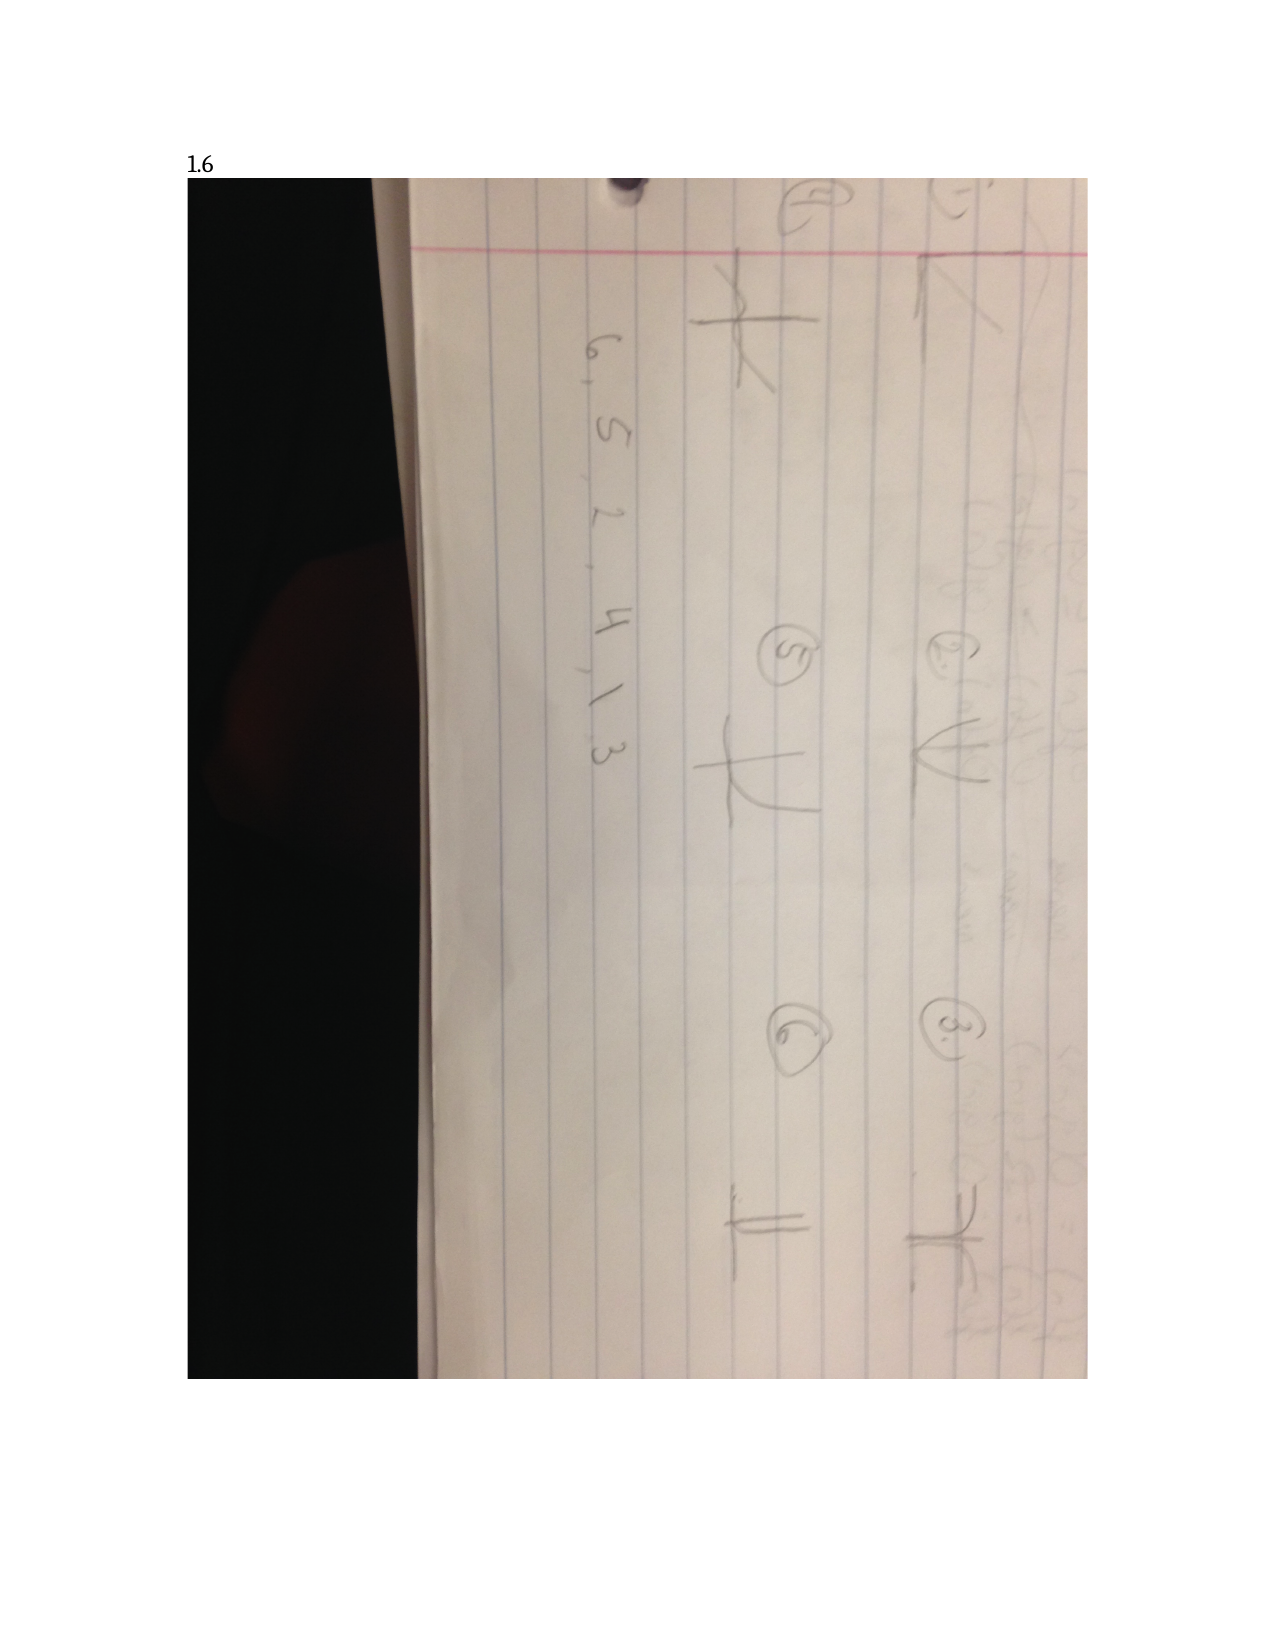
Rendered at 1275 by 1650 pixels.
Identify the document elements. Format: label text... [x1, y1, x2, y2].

picture [187, 178, 1088, 1379]
text 1.6 [187, 150, 1087, 178]
